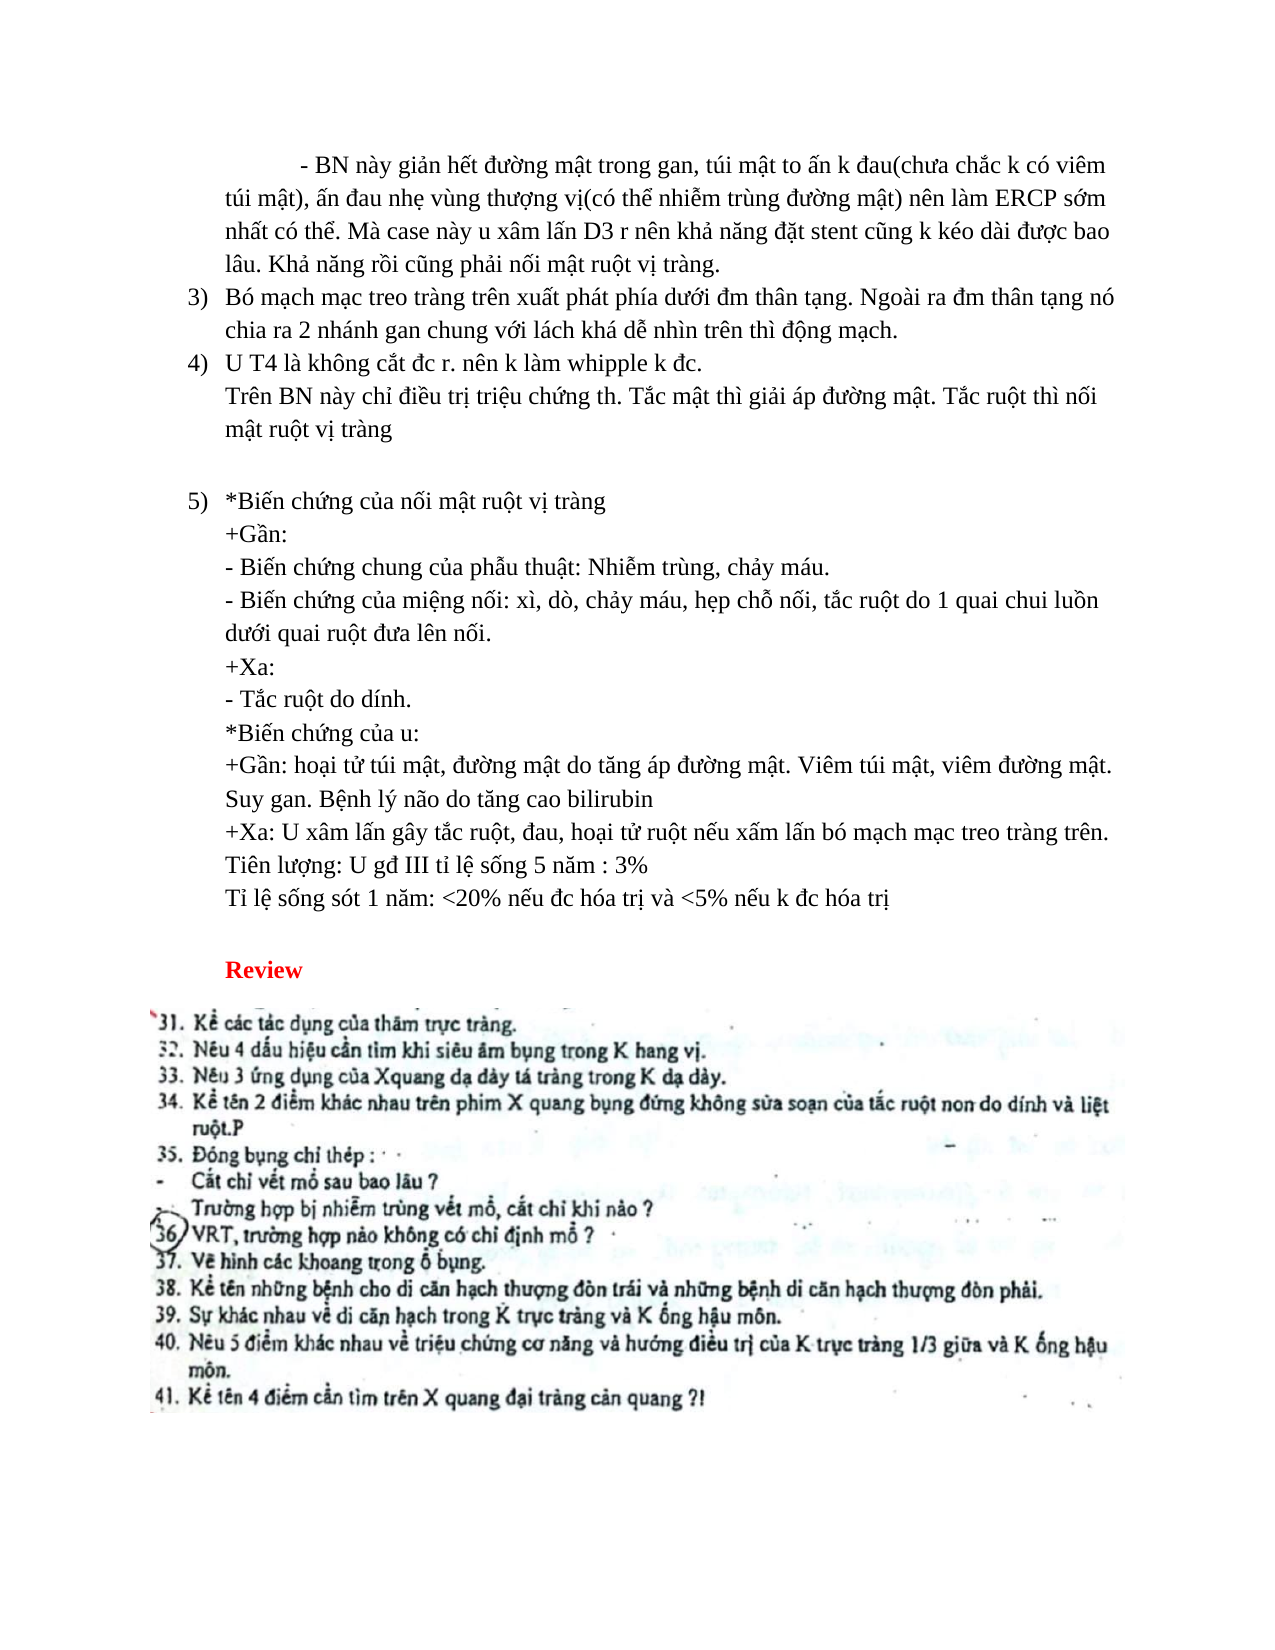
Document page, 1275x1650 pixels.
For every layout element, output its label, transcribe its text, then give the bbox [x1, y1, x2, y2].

list Tiên lượng: U gđ III tỉ lệ sống 5 năm : 3% Tỉ lệ sống sót 1 năm: <20% nếu đc hóa trị và <5% nếu k đc hóa trị [225, 850, 1125, 950]
list U T4 là không cắt đc r. nên k làm whipple k đc. Trên BN này chỉ điều trị triệu chứng th. Tắc mật thì giải áp đường mật. Tắc ruột thì nối mật ruột vị tràng [187, 348, 1125, 481]
picture [150, 1008, 1125, 1413]
list *Biến chứng của nối mật ruột vị tràng +Gần: - Biến chứng chung của phẫu thuật: Nhiễm trùng, chảy máu. - Biến chứng của miệng nối: xì, dò, chảy máu, hẹp chỗ nối, tắc ruột do 1 quai chui luồn dưới quai ruột đưa lên nối. +Xa: - Tắc ruột do dính. [187, 486, 1125, 713]
list Bó mạch mạc treo tràng trên xuất phát phía dưới đm thân tạng. Ngoài ra đm thân tạng nó chia ra 2 nhánh gan chung với lách khá dễ nhìn trên thì động mạch. [187, 282, 1125, 344]
list *Biến chứng của u: +Gần: hoại tử túi mật, đường mật do tăng áp đường mật. Viêm túi mật, viêm đường mật. Suy gan. Bệnh lý não do tăng cao bilirubin +Xa: U xâm lấn gây tắc ruột, đau, hoại tử ruột nếu xấm lấn bó mạch mạc treo tràng trên. [225, 718, 1125, 845]
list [187, 150, 1125, 278]
list Review [225, 955, 1125, 984]
